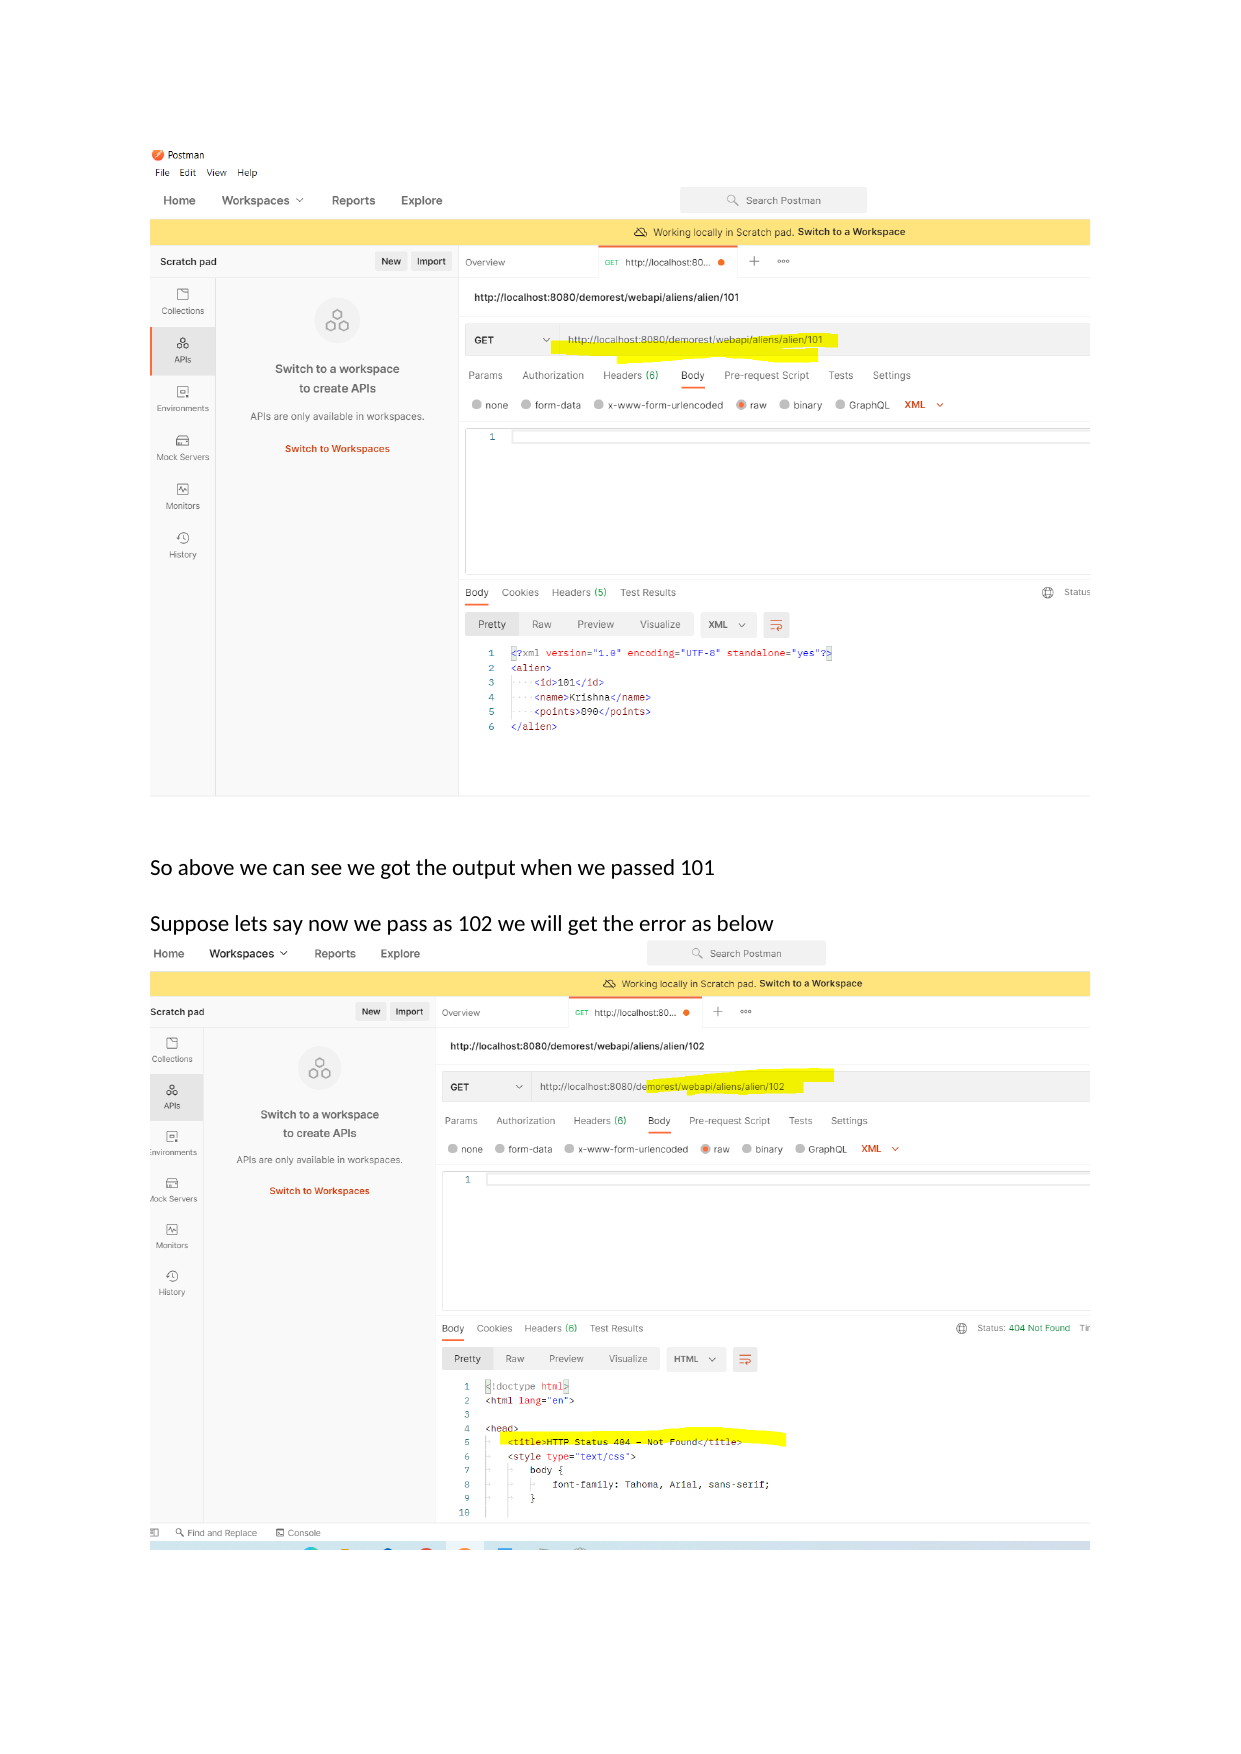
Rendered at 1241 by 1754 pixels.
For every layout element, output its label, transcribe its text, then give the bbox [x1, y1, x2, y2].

picture [150, 937, 1091, 1550]
picture [150, 150, 1091, 797]
text So above we can see we got the output when we passed 101 [150, 853, 1090, 881]
text Suppose lets say now we pass as 102 we will get the error as below [150, 909, 1090, 937]
